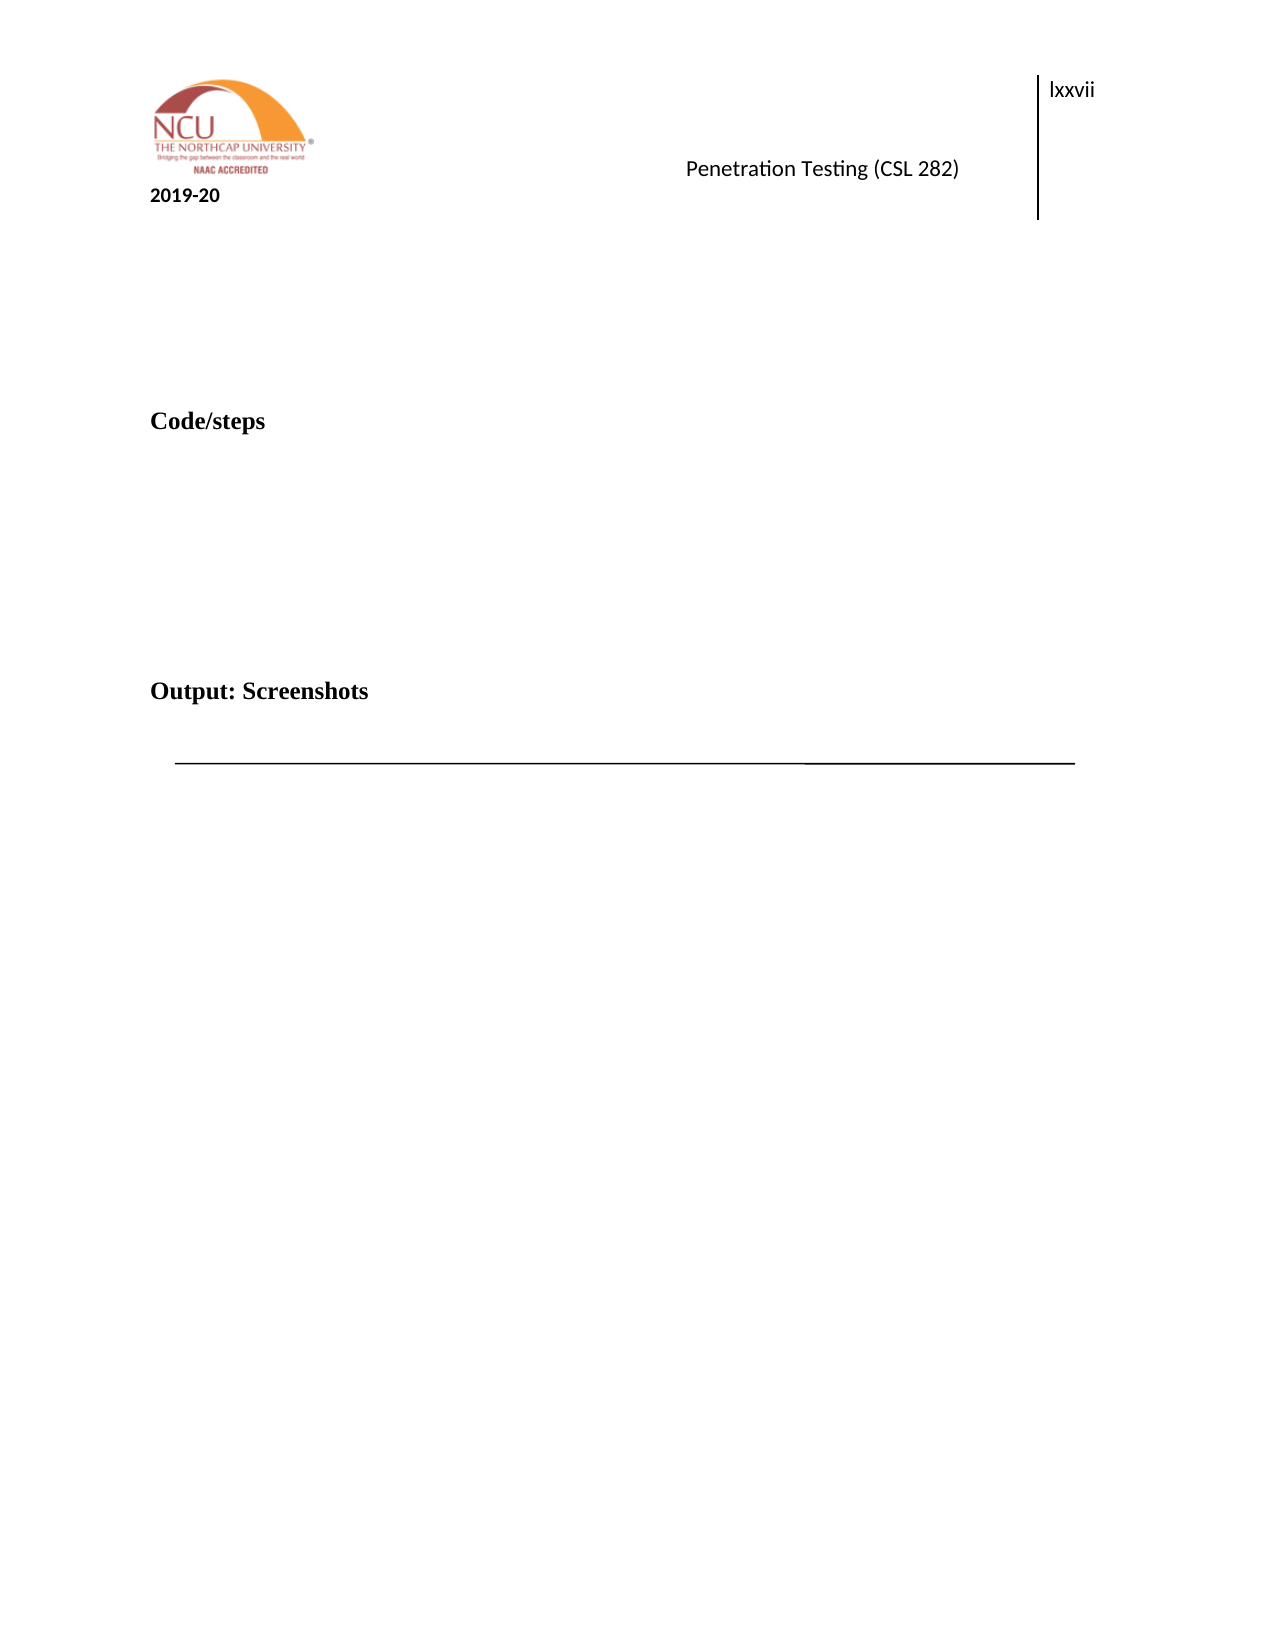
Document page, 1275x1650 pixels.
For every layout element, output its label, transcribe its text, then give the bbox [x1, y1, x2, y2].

picture [150, 75, 314, 177]
text Output: Screenshots [150, 676, 1122, 704]
text Code/steps [150, 406, 1122, 435]
